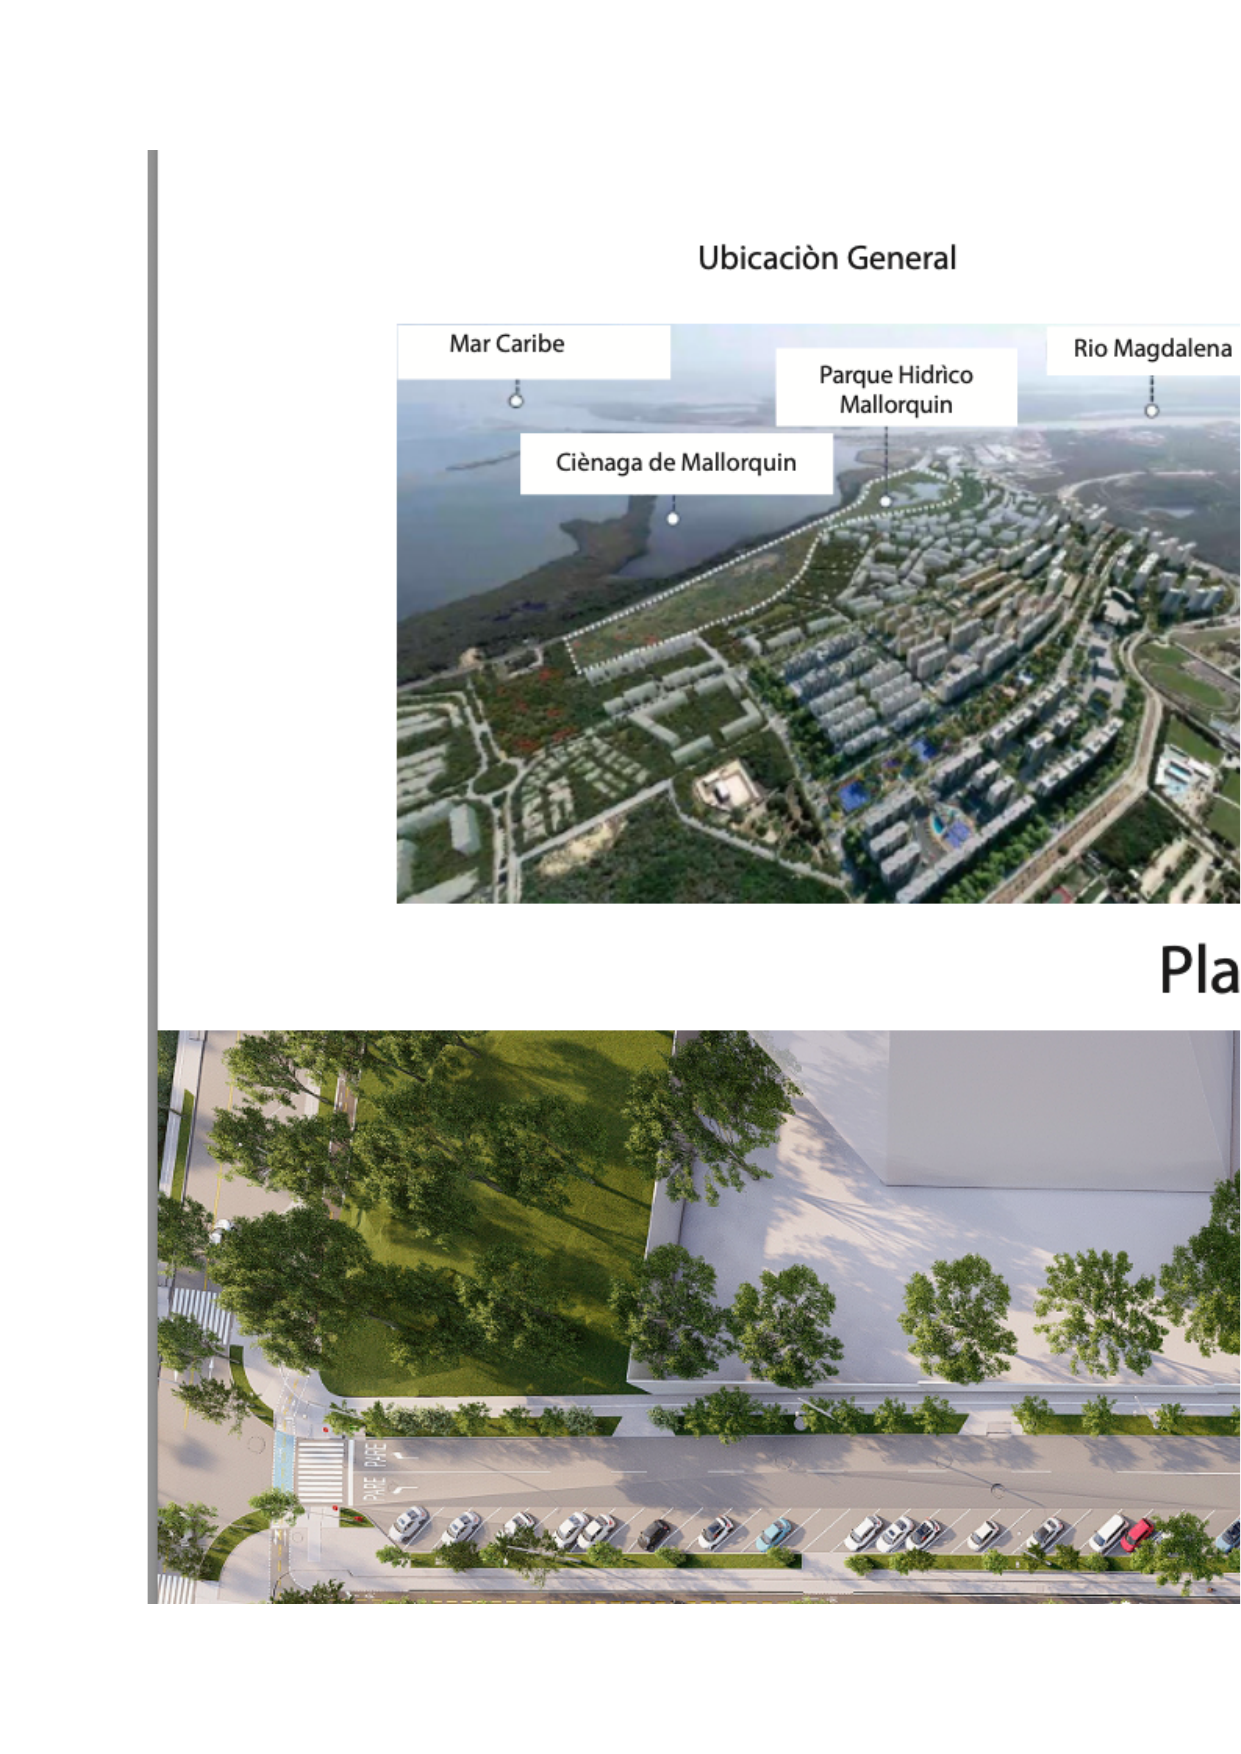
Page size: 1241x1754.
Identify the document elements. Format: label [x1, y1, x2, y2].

picture [147, 150, 1241, 1604]
